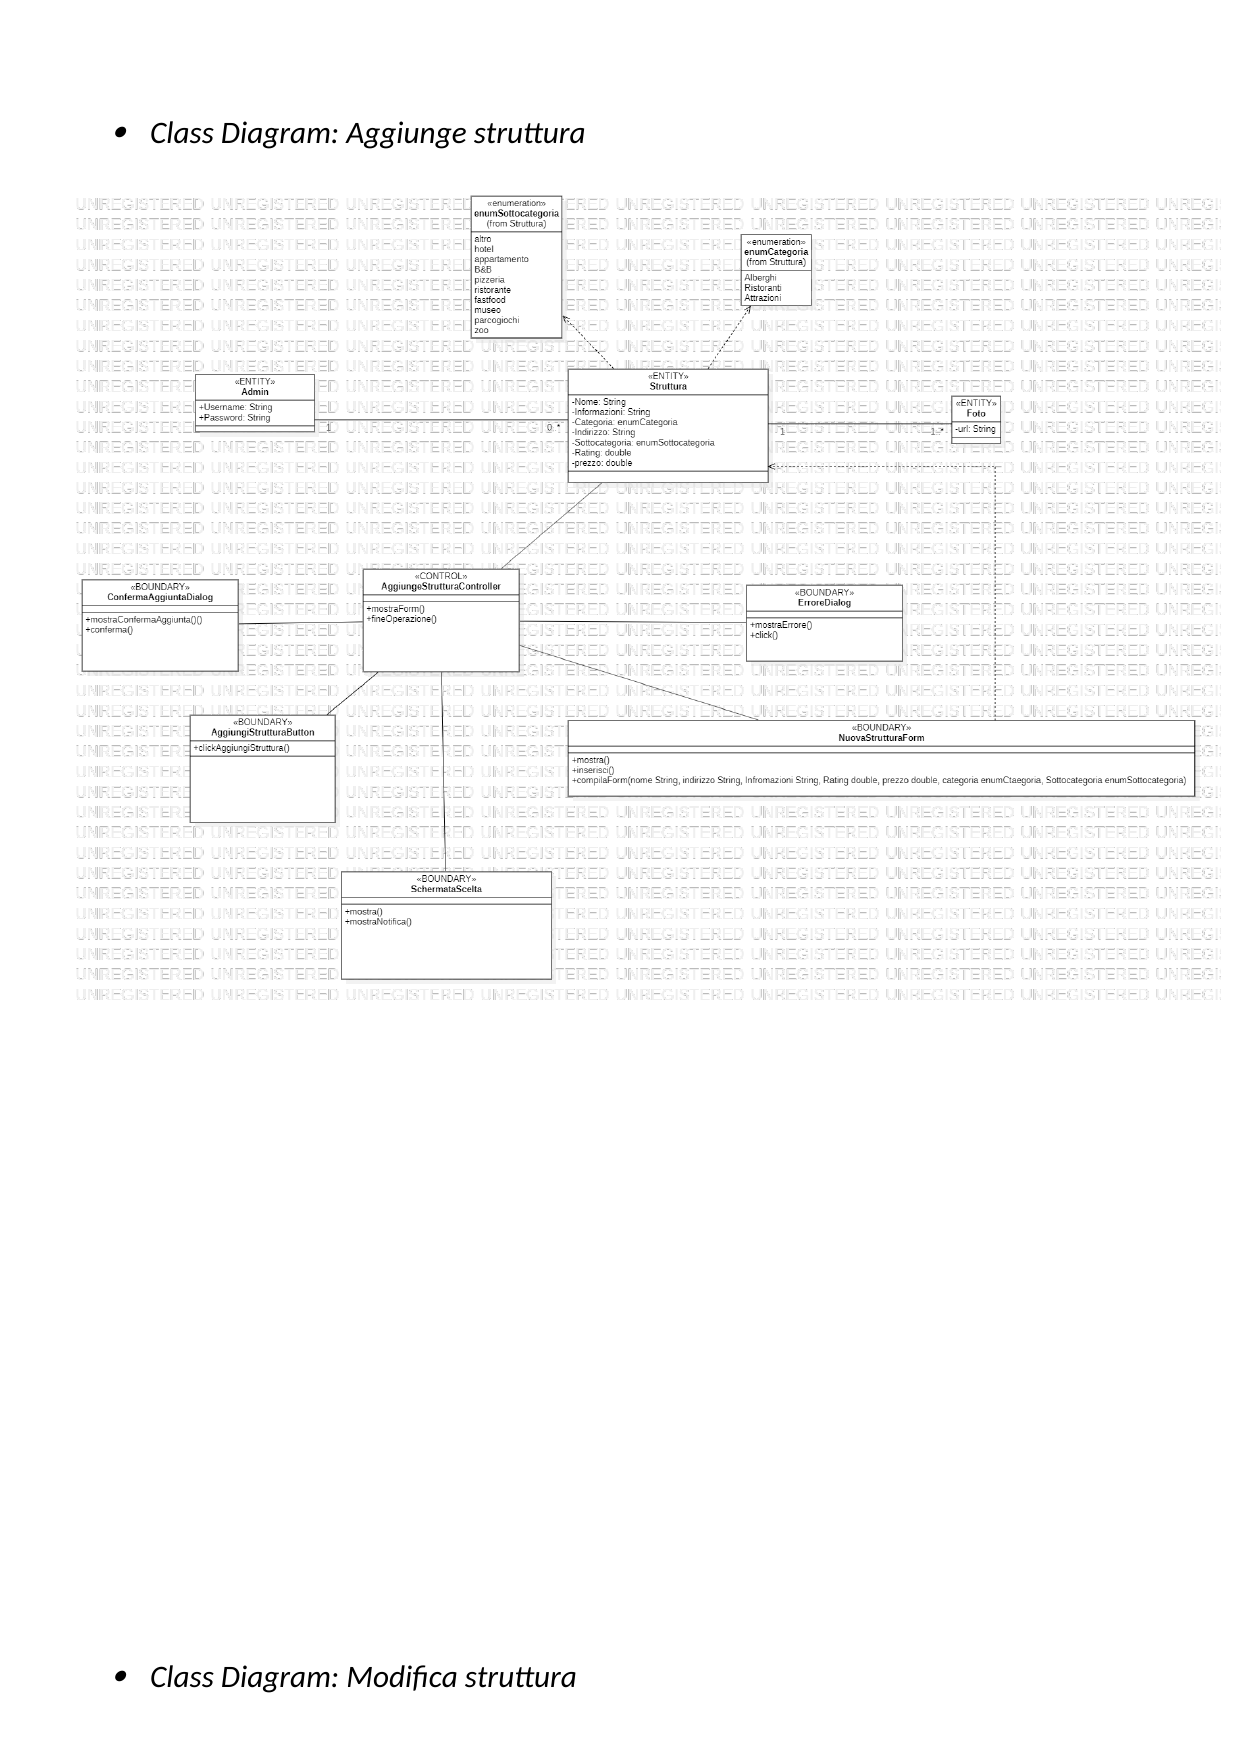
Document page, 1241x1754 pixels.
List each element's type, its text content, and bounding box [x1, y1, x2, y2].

list Class Diagram: Aggiunge struttura [112, 113, 1165, 151]
picture [75, 189, 1221, 1006]
list Class Diagram: Modifica struttura [112, 1657, 1165, 1695]
